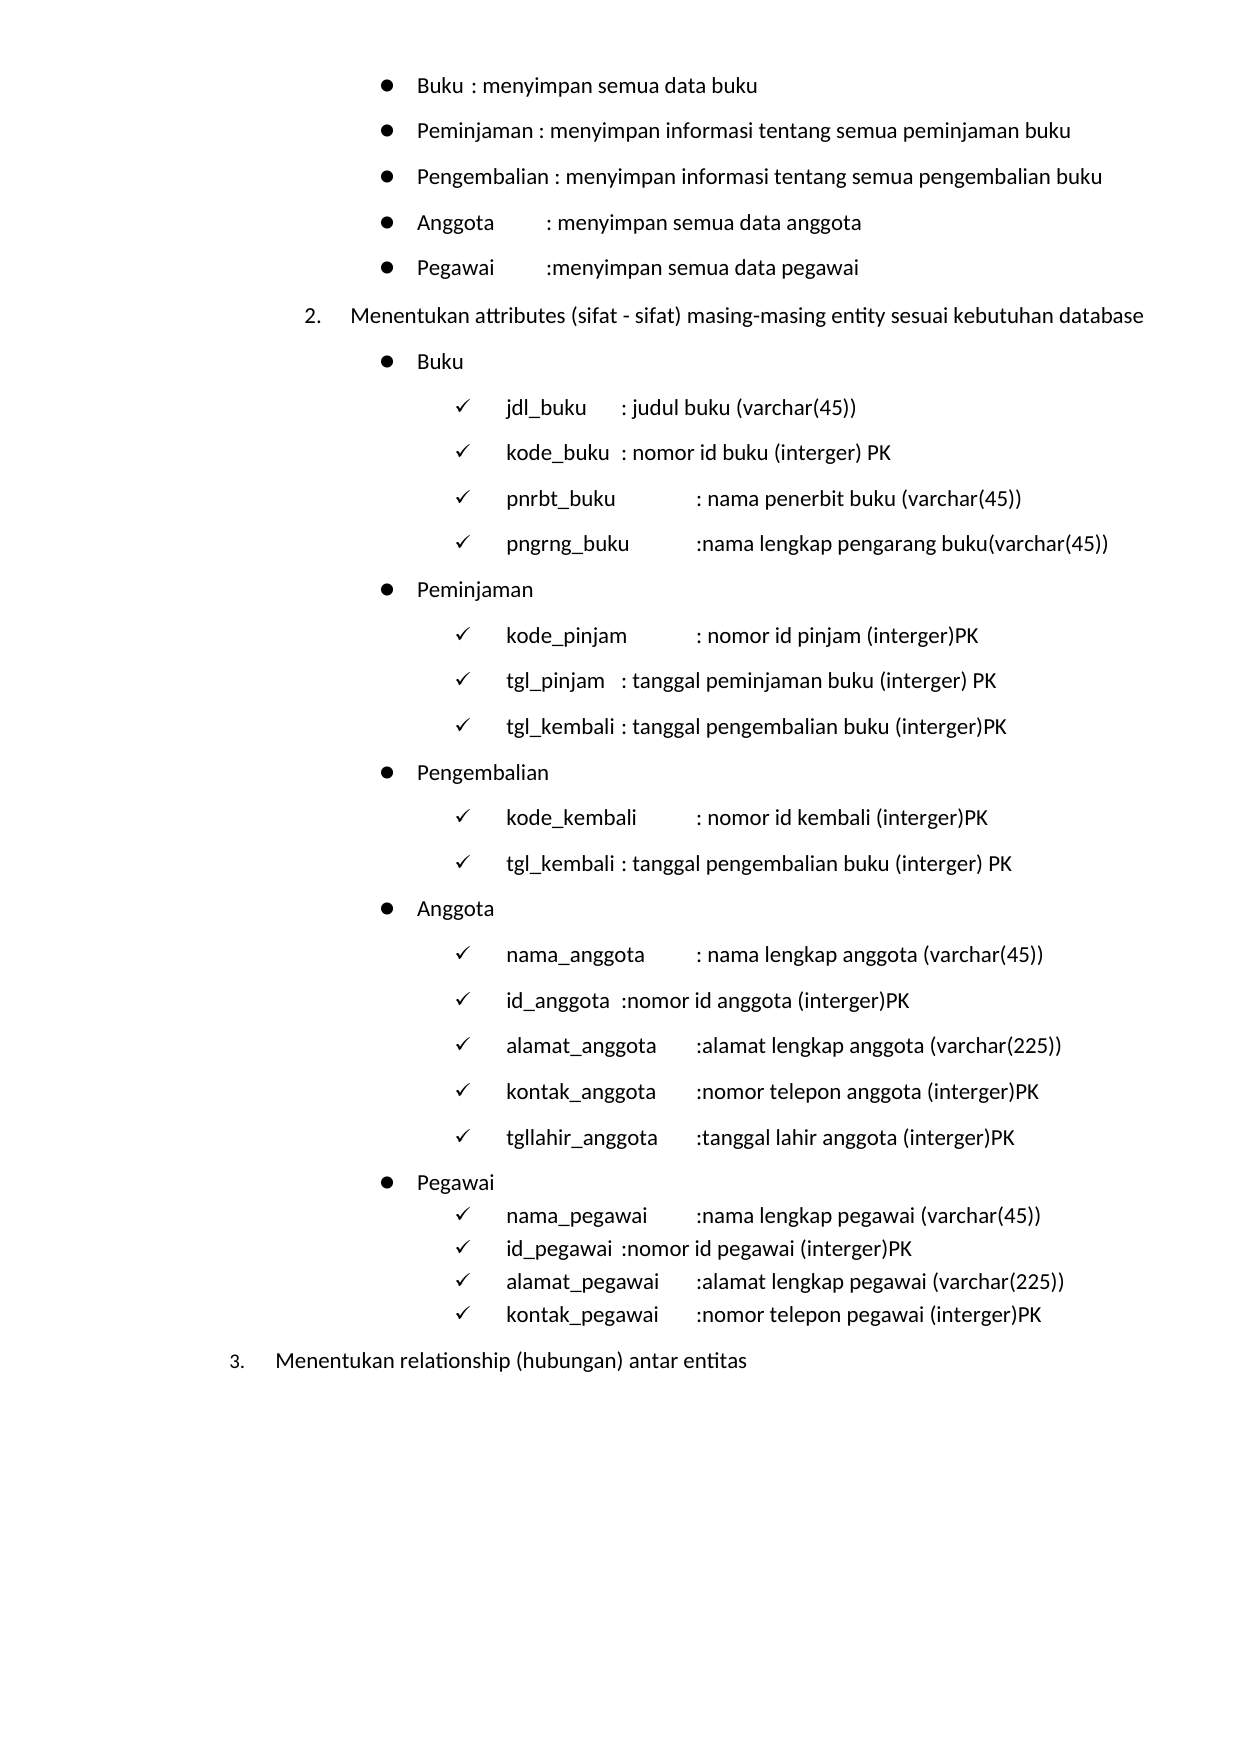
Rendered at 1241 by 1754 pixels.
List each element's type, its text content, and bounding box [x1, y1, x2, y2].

list id_anggota :nomor id anggota (interger)PK [454, 986, 1110, 1014]
list kode_pinjam : nomor id pinjam (interger)PK [454, 621, 1110, 649]
list tgllahir_anggota :tanggal lahir anggota (interger)PK [454, 1123, 1110, 1151]
list Pengembalian [379, 758, 1110, 786]
list Menentukan relationship (hubungan) antar entitas [229, 1346, 1110, 1374]
list kontak_anggota :nomor telepon anggota (interger)PK [454, 1077, 1110, 1105]
list Pengembalian : menyimpan informasi tentang semua pengembalian buku [379, 162, 1110, 190]
list Menentukan attributes (sifat - sifat) masing-masing entity sesuai kebutuhan database [304, 301, 1166, 329]
list kontak_pegawai :nomor telepon pegawai (interger)PK [454, 1300, 1110, 1328]
list id_pegawai :nomor id pegawai (interger)PK [454, 1234, 1110, 1262]
list tgl_kembali : tanggal pengembalian buku (interger)PK [454, 712, 1110, 740]
list Buku : menyimpan semua data buku [379, 71, 1110, 99]
list Pegawai [379, 1168, 1110, 1196]
list Anggota : menyimpan semua data anggota [379, 208, 1110, 236]
list Pegawai :menyimpan semua data pegawai [379, 253, 1110, 281]
list Anggota [379, 894, 1110, 922]
list Peminjaman [379, 575, 1110, 603]
list jdl_buku : judul buku (varchar(45)) [454, 393, 1110, 421]
list pnrbt_buku : nama penerbit buku (varchar(45)) [454, 484, 1110, 512]
list Peminjaman : menyimpan informasi tentang semua peminjaman buku [379, 116, 1110, 144]
list Buku [379, 347, 1110, 375]
list kode_kembali : nomor id kembali (interger)PK [454, 803, 1110, 831]
list pngrng_buku :nama lengkap pengarang buku(varchar(45)) [454, 529, 1110, 557]
list tgl_pinjam : tanggal peminjaman buku (interger) PK [454, 666, 1110, 694]
list nama_pegawai :nama lengkap pegawai (varchar(45)) [454, 1201, 1110, 1229]
list alamat_pegawai :alamat lengkap pegawai (varchar(225)) [454, 1267, 1110, 1296]
list nama_anggota : nama lengkap anggota (varchar(45)) [454, 940, 1110, 968]
list kode_buku : nomor id buku (interger) PK [454, 438, 1110, 466]
list alamat_anggota :alamat lengkap anggota (varchar(225)) [454, 1031, 1110, 1059]
list tgl_kembali : tanggal pengembalian buku (interger) PK [454, 849, 1110, 877]
